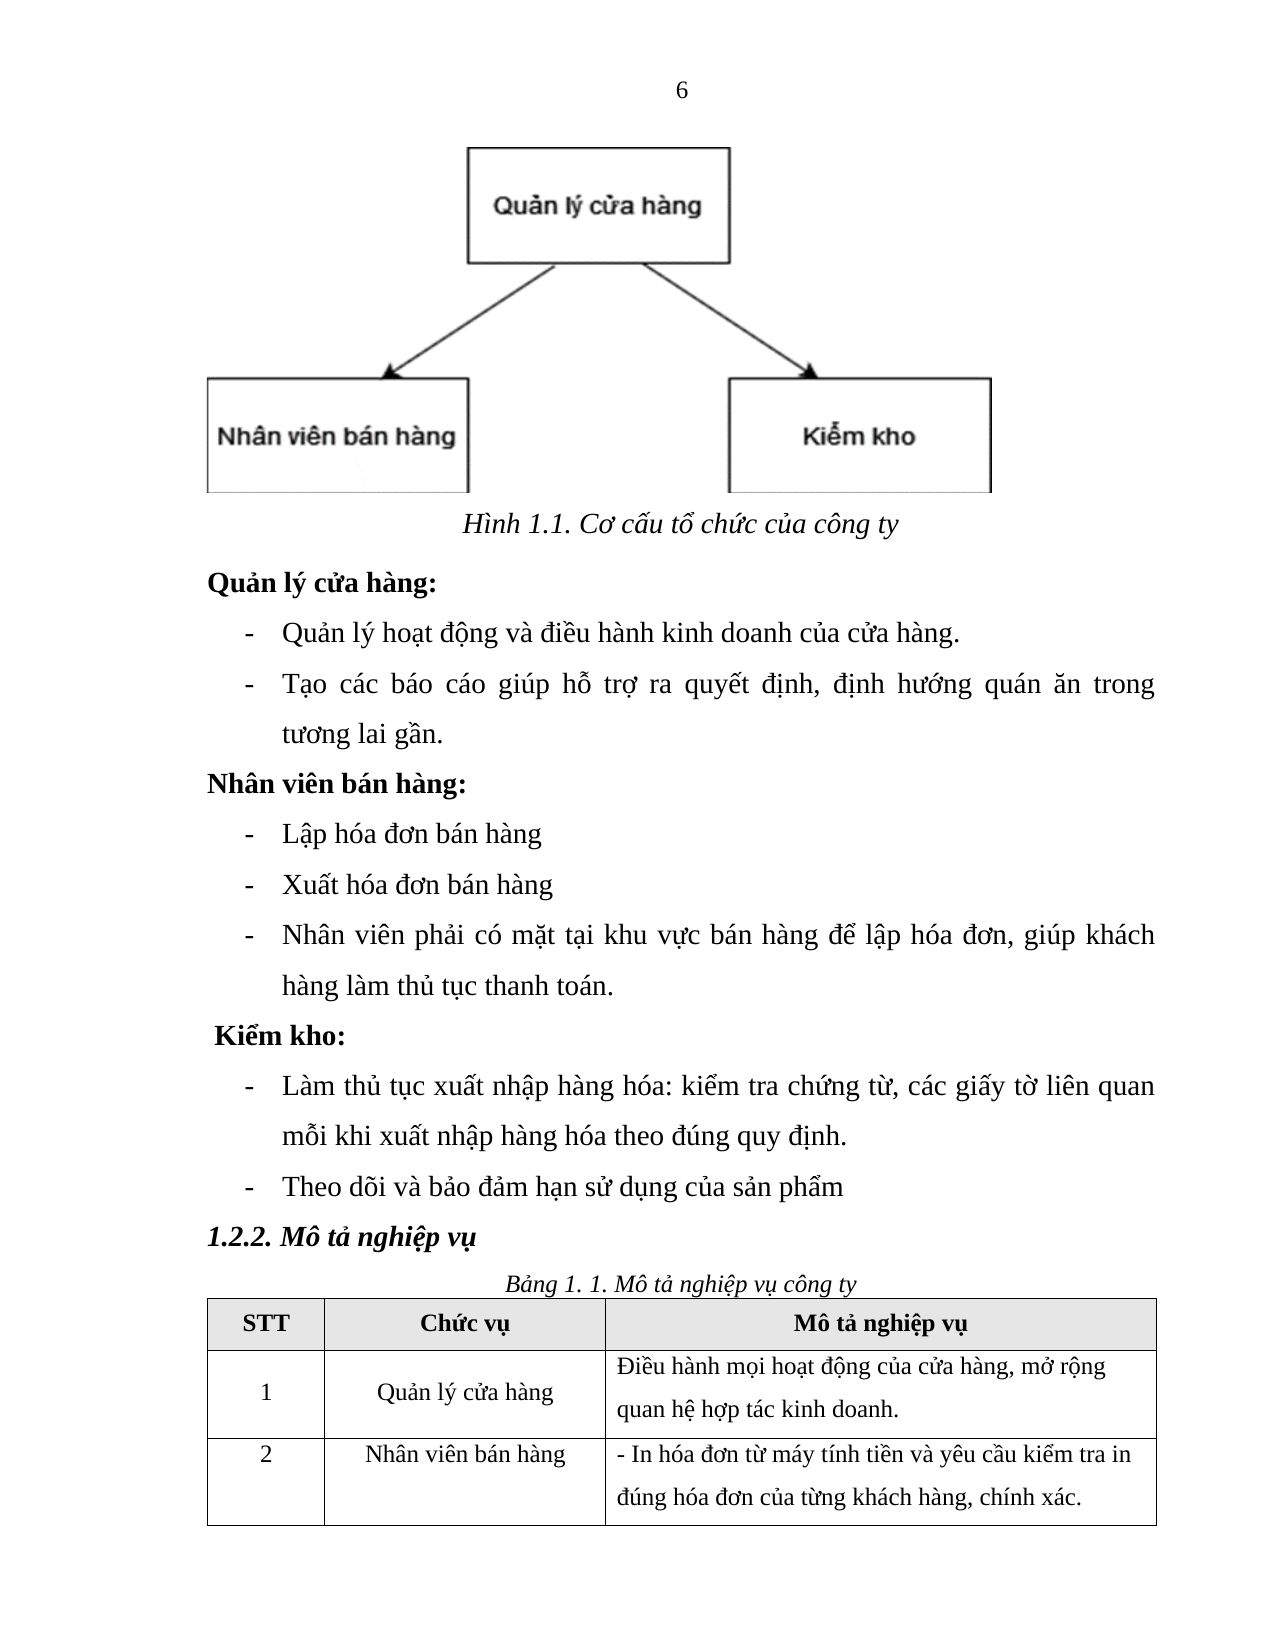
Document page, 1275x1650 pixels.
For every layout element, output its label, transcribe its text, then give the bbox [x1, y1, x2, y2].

table_cell Quản lý cửa hàng [325, 1351, 605, 1438]
list Quản lý cửa hàng: [207, 565, 1157, 599]
subtitle 1.2.2. Mô tả nghiệp vụ [207, 1219, 1157, 1253]
table_cell 1 [208, 1351, 324, 1438]
list Quản lý hoạt động và điều hành kinh doanh của cửa hàng. [244, 615, 1157, 649]
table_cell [606, 1439, 1156, 1525]
list Nhân viên bán hàng: [207, 766, 1157, 800]
list Nhân viên phải có mặt tại khu vực bán hàng để lập hóa đơn, giúp khách hàng làm thủ tục thanh toán. [244, 917, 1157, 1001]
table_cell Nhân viên bán hàng [325, 1439, 605, 1525]
table_header Chức vụ [325, 1299, 605, 1350]
text Bảng 1. 1. Mô tả nghiệp vụ công ty [207, 1269, 1157, 1298]
table_cell Điều hành mọi hoạt động của cửa hàng, mở rộng quan hệ hợp tác kinh doanh. [606, 1351, 1156, 1438]
list Theo dõi và bảo đảm hạn sử dụng của sản phẩm [244, 1169, 1157, 1202]
table_cell 2 [208, 1439, 324, 1525]
table_header Mô tả nghiệp vụ [606, 1299, 1156, 1350]
text Hình 1.1. Cơ cấu tổ chức của công ty [207, 507, 1157, 540]
list Làm thủ tục xuất nhập hàng hóa: kiểm tra chứng từ, các giấy tờ liên quan mỗi khi xuất nhập hàng hóa theo đúng quy định. [244, 1068, 1157, 1152]
table_header STT [208, 1299, 324, 1350]
picture [206, 147, 992, 493]
list Xuất hóa đơn bán hàng [244, 867, 1157, 901]
list Lập hóa đơn bán hàng [244, 817, 1157, 850]
list Kiểm kho: [207, 1018, 1157, 1051]
list Tạo các báo cáo giúp hỗ trợ ra quyết định, định hướng quán ăn trong tương lai gần. [244, 666, 1157, 749]
